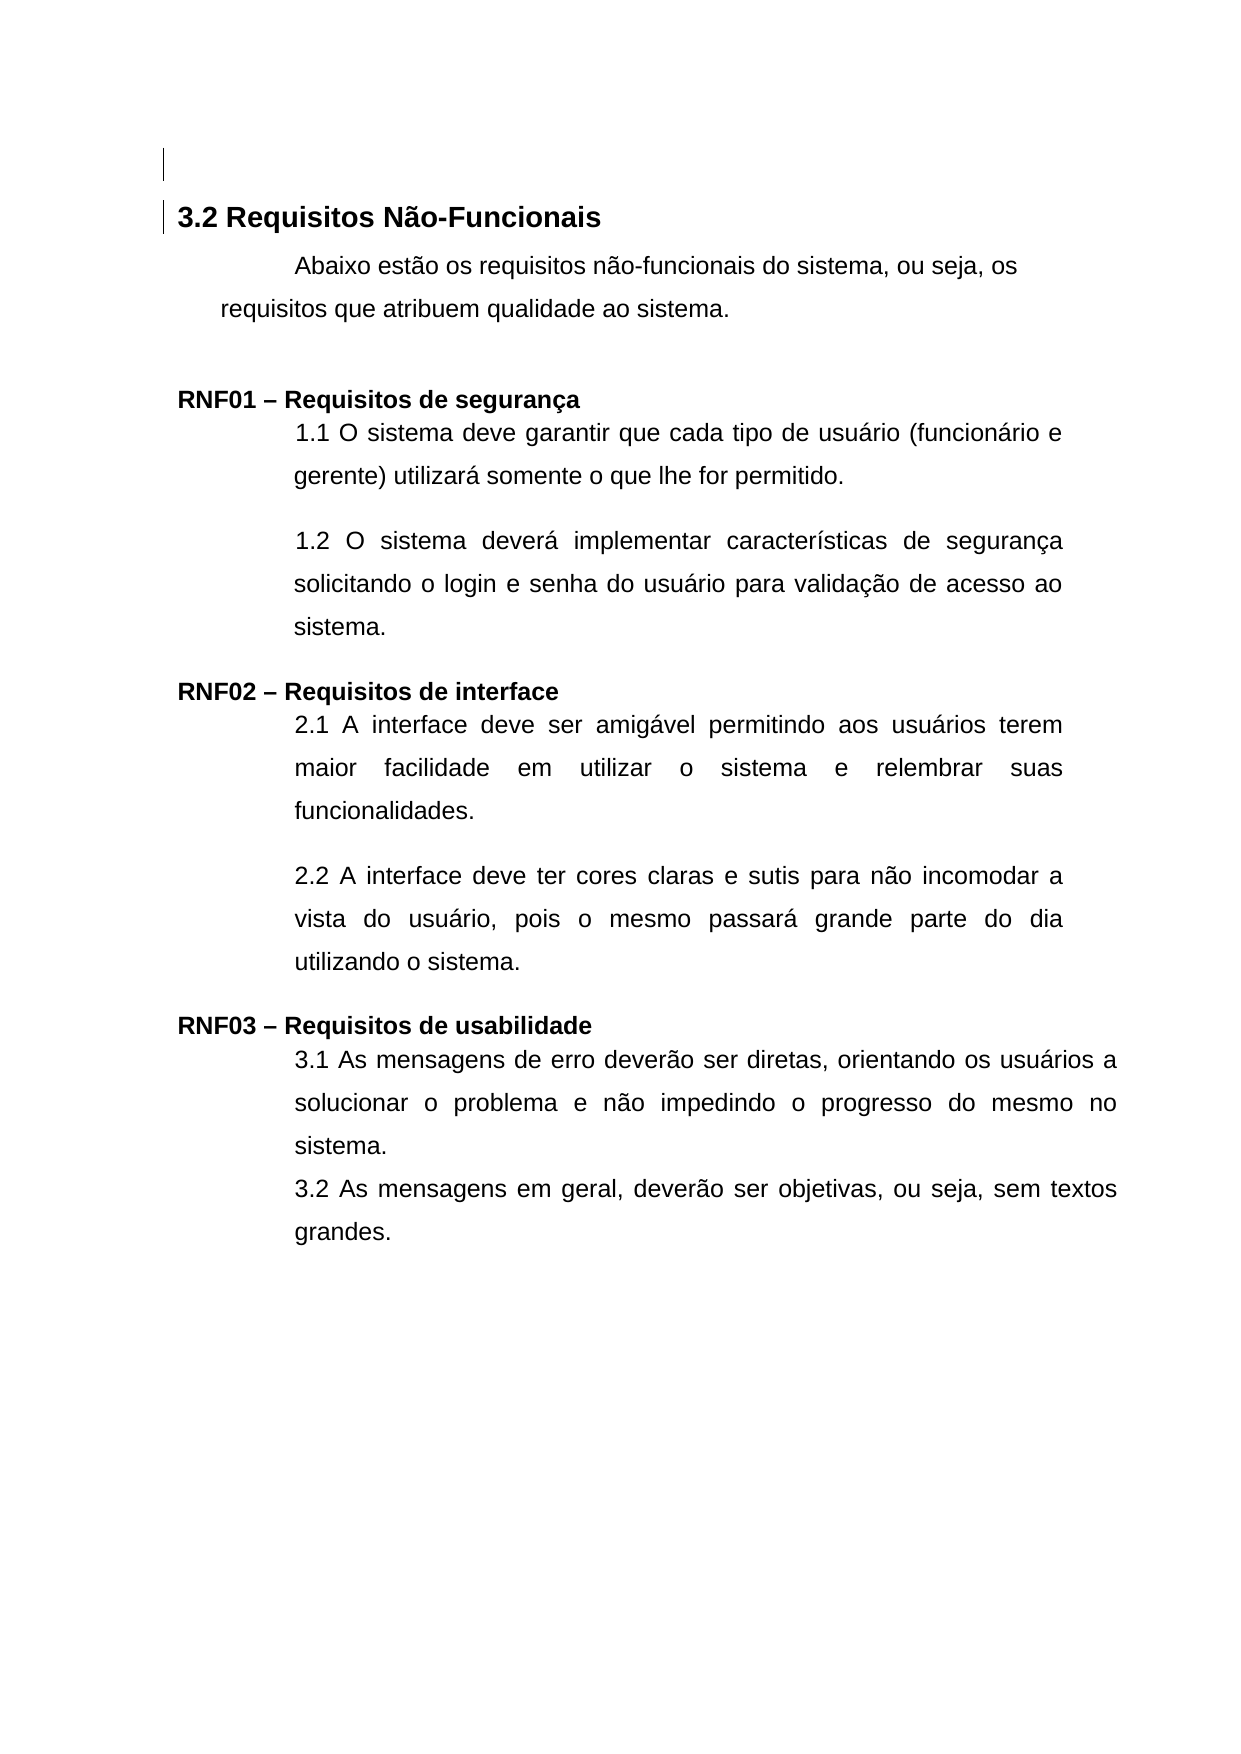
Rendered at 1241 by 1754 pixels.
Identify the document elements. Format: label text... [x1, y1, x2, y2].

text 2.2 A interface deve ter cores claras e sutis para não incomodar a vista do usuário, pois o mesmo passará grande parte do dia utilizando o sistema. [294, 861, 1064, 976]
text 3.1 As mensagens de erro deverão ser diretas, orientando os usuários a solucionar o problema e não impedindo o progresso do mesmo no sistema. [294, 1045, 1119, 1160]
text Abaixo estão os requisitos não-funcionais do sistema, ou seja, os requisitos que atribuem qualidade ao sistema. [220, 251, 1128, 323]
text 1.1 O sistema deve garantir que cada tipo de usuário (funcionário e gerente) utilizará somente o que lhe for permitido. [293, 418, 1064, 490]
subtitle RNF01 – Requisitos de segurança [177, 385, 1128, 413]
text 1.2 O sistema deverá implementar características de segurança solicitando o login e senha do usuário para validação de acesso ao sistema. [293, 526, 1064, 641]
subtitle 3.2 Requisitos Não-Funcionais [177, 200, 1063, 234]
text 3.2 As mensagens em geral, deverão ser objetivas, ou seja, sem textos grandes. [294, 1174, 1119, 1246]
text 2.1 A interface deve ser amigável permitindo aos usuários terem maior facilidade em utilizar o sistema e relembrar suas funcionalidades. [294, 710, 1064, 825]
subtitle RNF02 – Requisitos de interface [177, 676, 1128, 705]
subtitle RNF03 – Requisitos de usabilidade [177, 1011, 1128, 1040]
